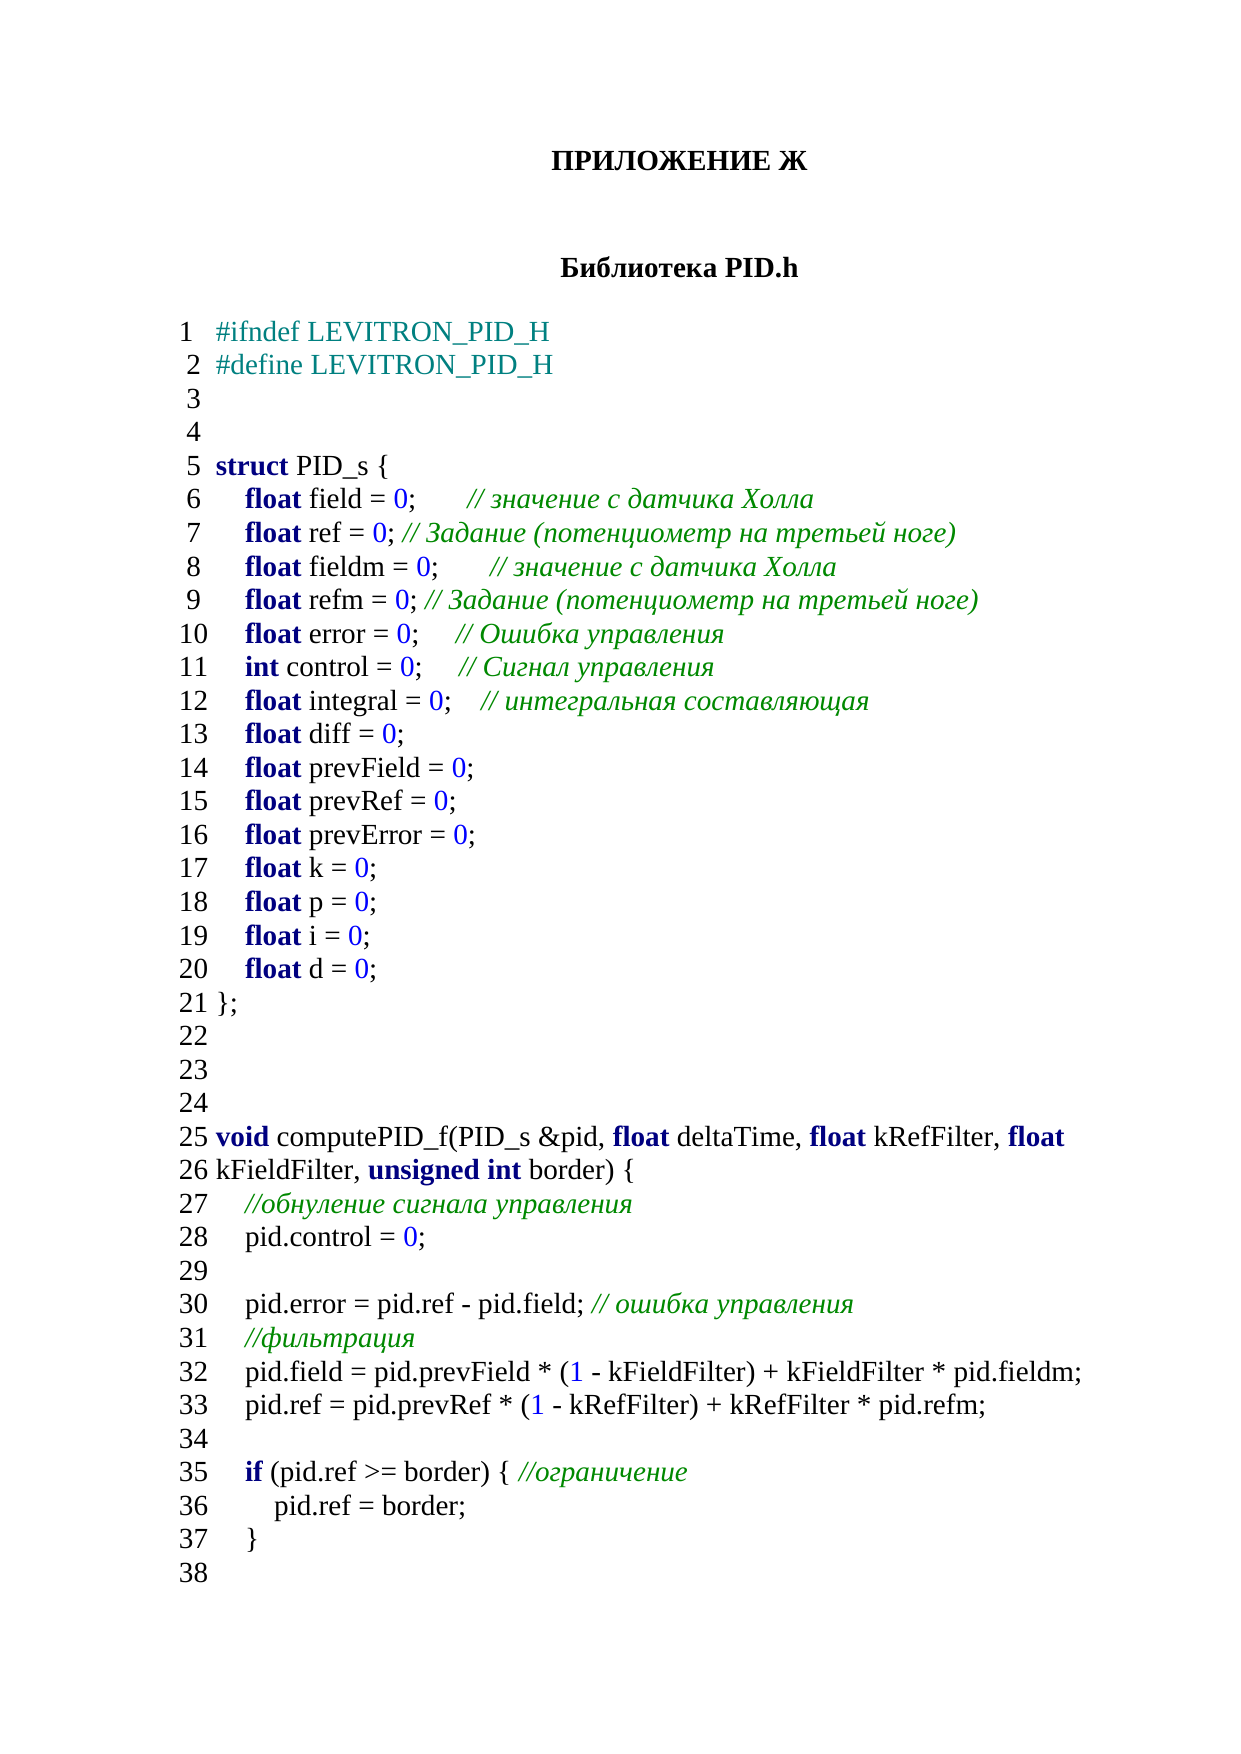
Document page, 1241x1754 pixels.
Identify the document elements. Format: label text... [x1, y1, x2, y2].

text ПРИЛОЖЕНИЕ Ж [177, 143, 1181, 177]
text Библиотека PID.h [177, 250, 1181, 283]
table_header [214, 312, 1181, 1590]
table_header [177, 312, 214, 1590]
